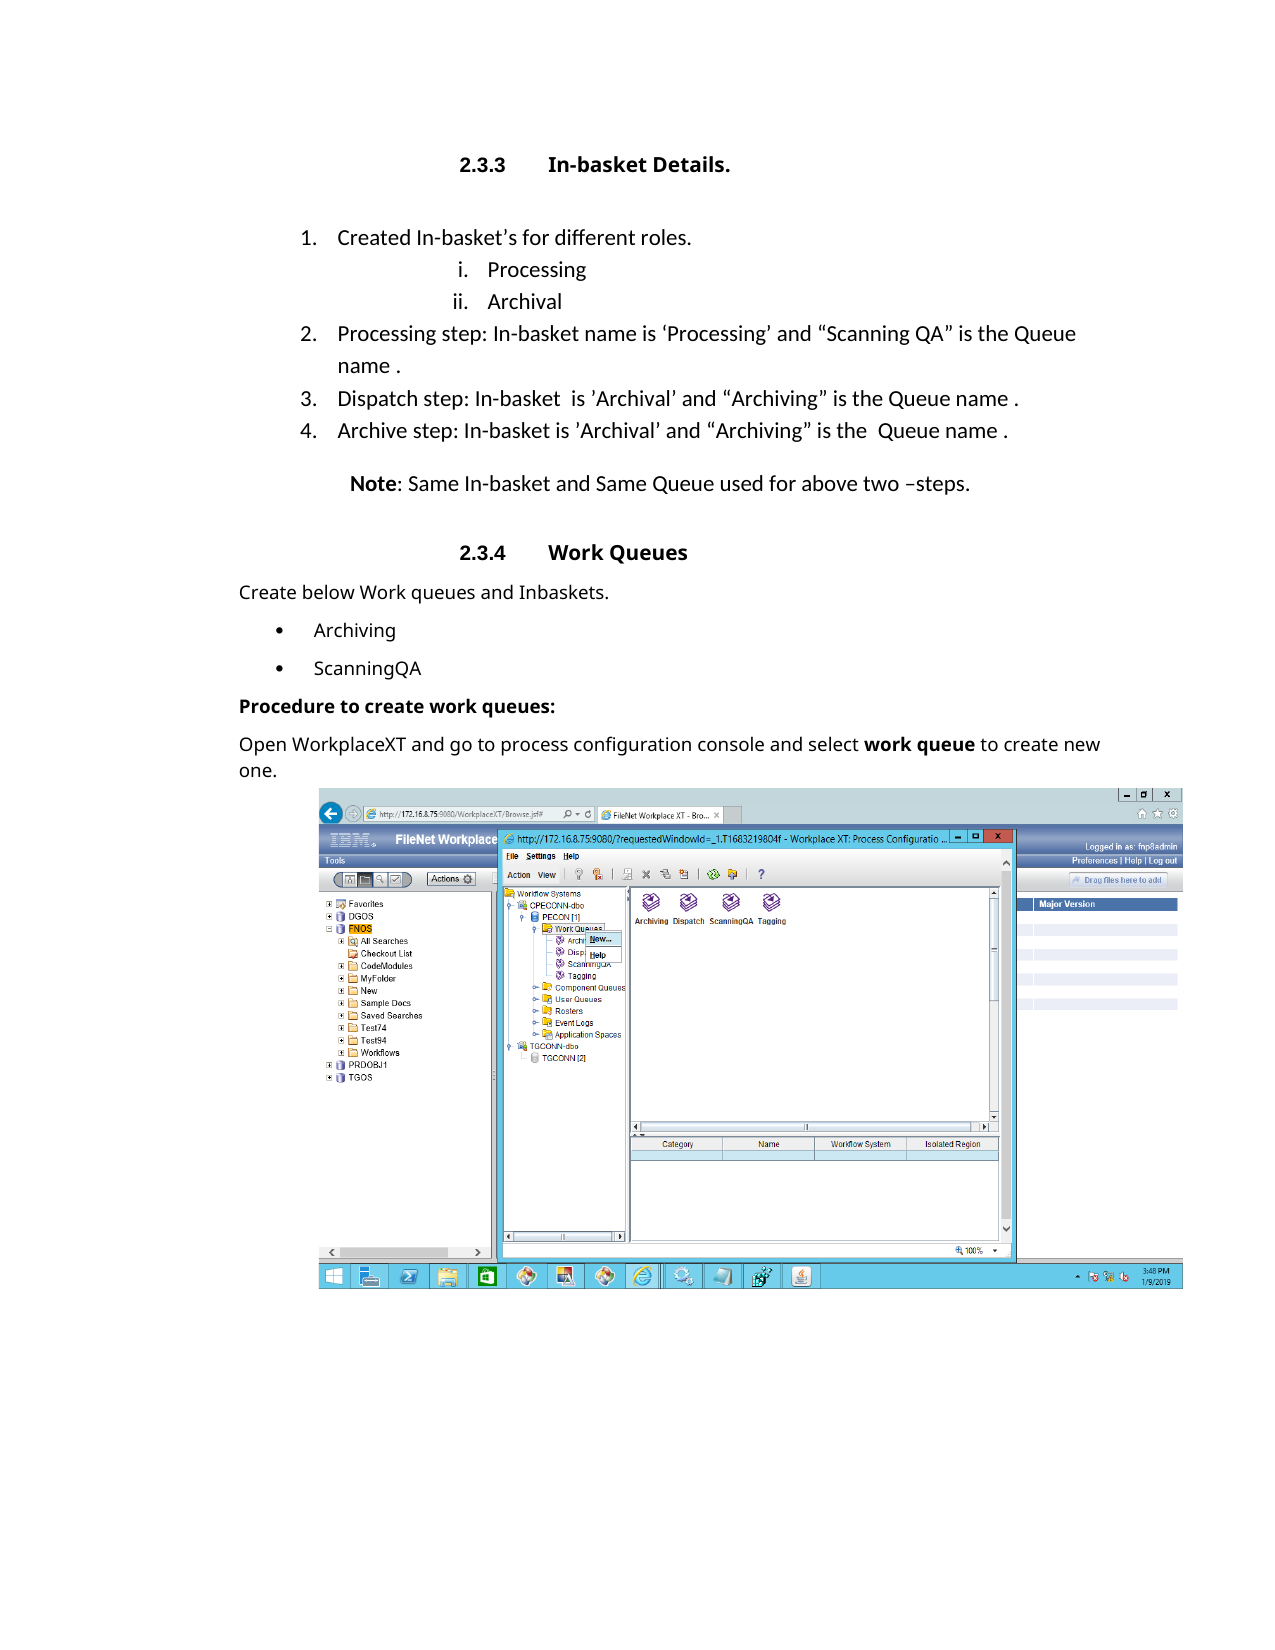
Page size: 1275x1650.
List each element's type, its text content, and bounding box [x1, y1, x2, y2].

list Archive step: In-basket is ’Archival’ and “Archiving” is the Queue name . [300, 416, 1125, 444]
text Note: Same In-basket and Same Queue used for above two –steps. [319, 469, 1125, 497]
list Created In-basket’s for different roles. [300, 223, 1125, 251]
text Open WorkplaceXT and go to process configuration console and select work queue to create new one. [239, 732, 1125, 783]
list Archival [469, 287, 1125, 315]
list Processing step: In-basket name is ‘Processing’ and “Scanning QA” is the Queue name . [300, 319, 1125, 379]
text Create below Work queues and Inbaskets. [239, 579, 1125, 605]
list Archiving [276, 617, 1125, 643]
text Procedure to create work queues: [239, 693, 1125, 719]
picture [318, 788, 1183, 1289]
list ScanningQA [276, 656, 1125, 681]
subtitle In-basket Details. [459, 150, 1125, 178]
list Dispatch step: In-basket is ’Archival’ and “Archiving” is the Queue name . [300, 384, 1125, 412]
subtitle Work Queues [459, 538, 1125, 567]
list Processing [469, 255, 1125, 283]
